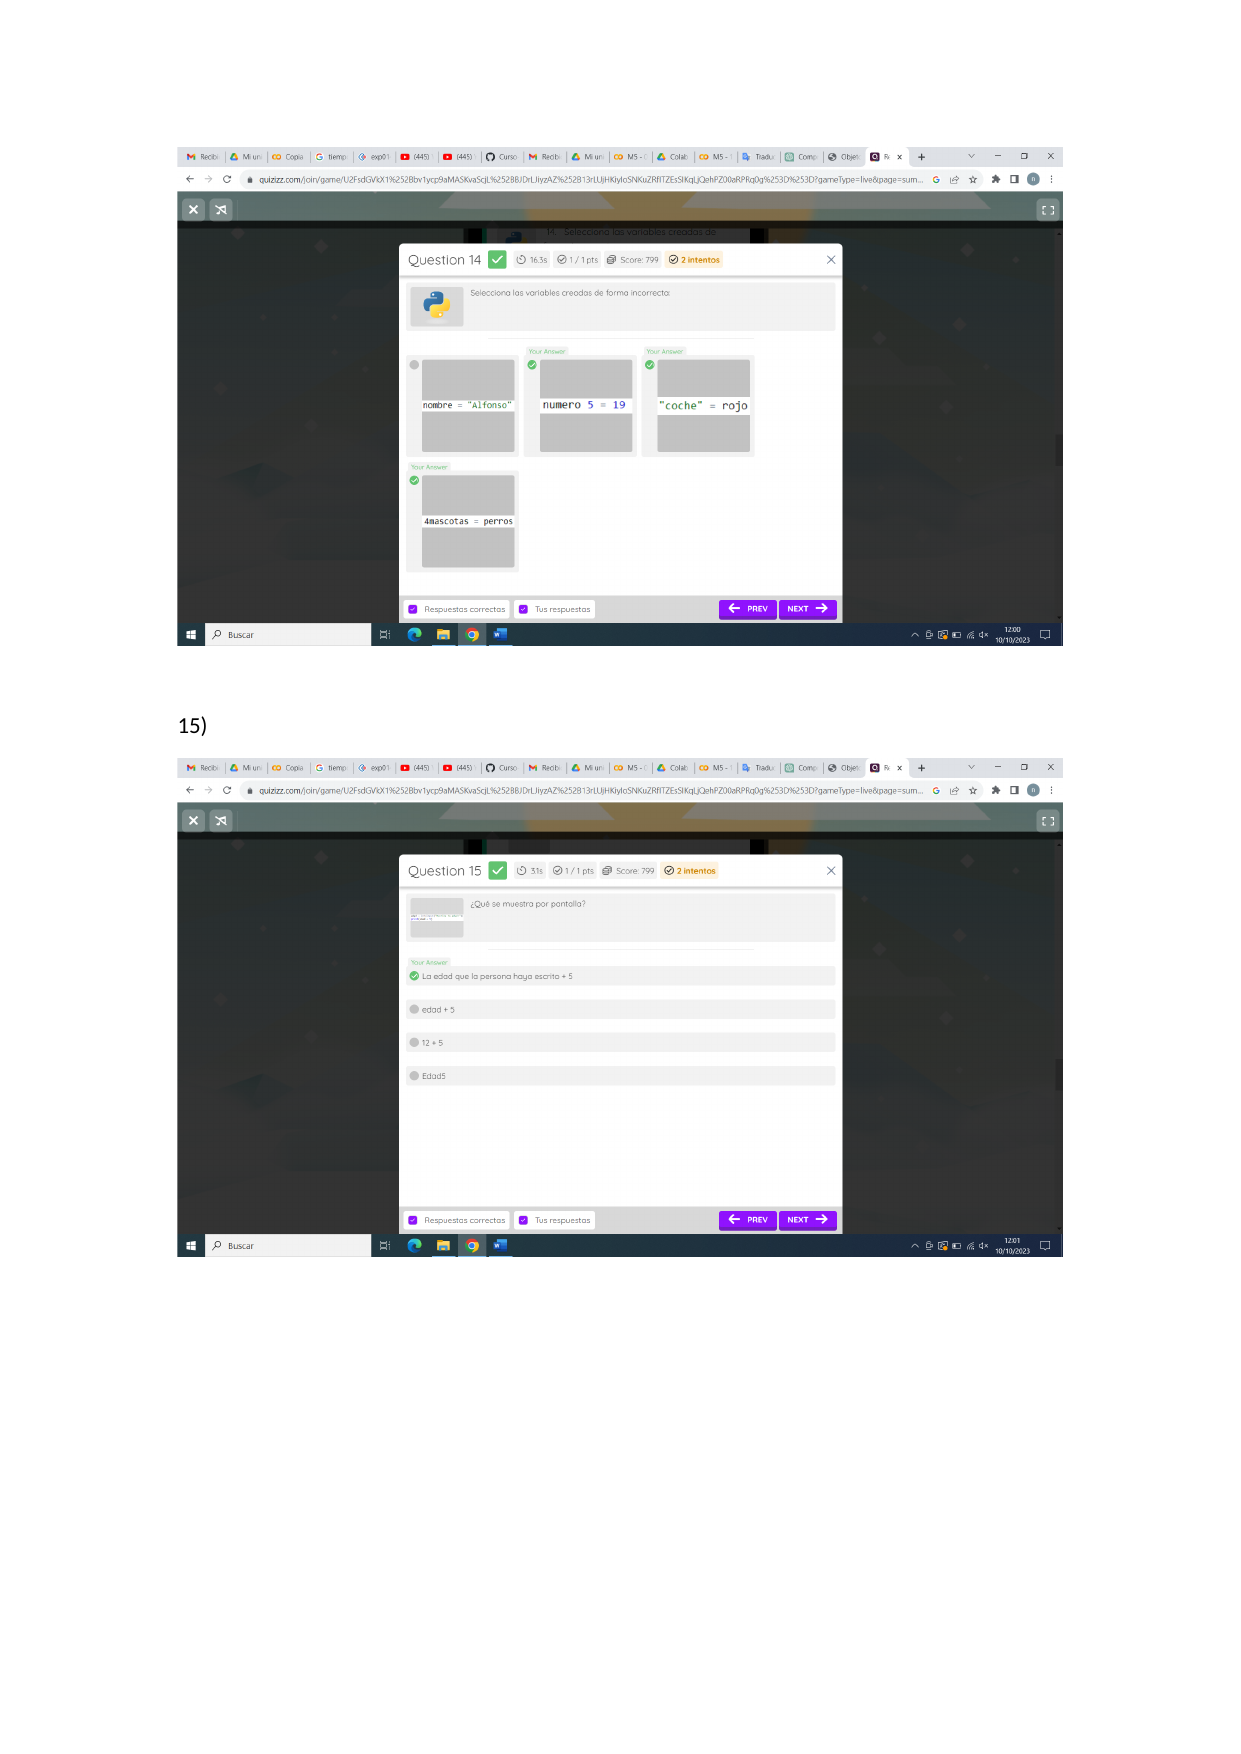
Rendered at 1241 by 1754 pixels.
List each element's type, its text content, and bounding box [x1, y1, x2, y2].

text 15) [177, 712, 1063, 740]
picture [177, 147, 1063, 646]
picture [177, 758, 1063, 1257]
